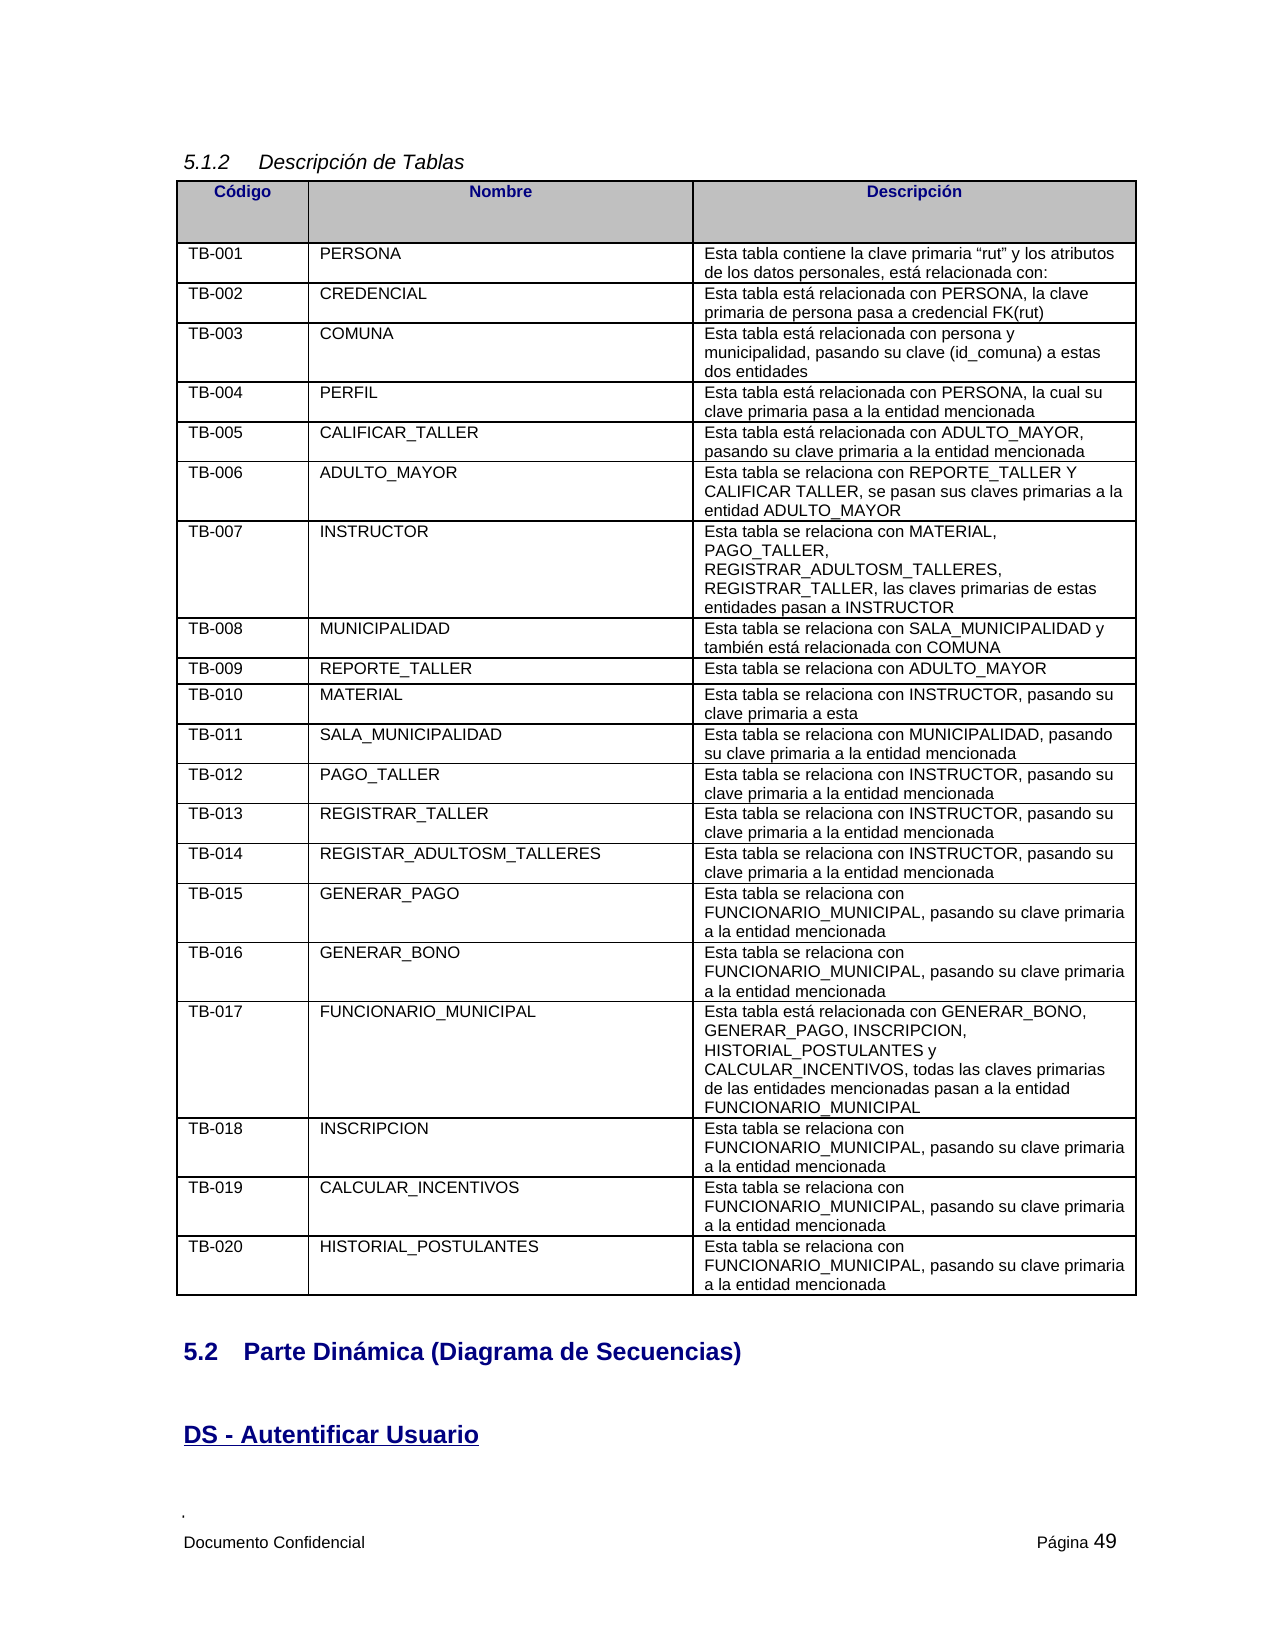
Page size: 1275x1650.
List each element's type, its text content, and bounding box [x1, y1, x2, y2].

table_cell TB-002 [178, 284, 308, 322]
table_cell Esta tabla se relaciona con FUNCIONARIO_MUNICIPAL, pasando su clave primaria a la entidad mencionada [694, 1237, 1135, 1294]
table_cell Esta tabla se relaciona con MATERIAL, PAGO_TALLER, REGISTRAR_ADULTOSM_TALLERES, REGISTRAR_TALLER, las claves primarias de estas entidades pasan a INSTRUCTOR [694, 522, 1135, 617]
table_cell Esta tabla se relaciona con INSTRUCTOR, pasando su clave primaria a esta [694, 685, 1135, 723]
table_cell TB-008 [178, 619, 308, 657]
table_cell TB-001 [178, 244, 308, 282]
table_cell PERFIL [309, 383, 692, 421]
table_cell TB-003 [178, 324, 308, 381]
table_cell Esta tabla se relaciona con SALA_MUNICIPALIDAD y también está relacionada con COMUNA [694, 619, 1135, 657]
table_header Nombre [309, 182, 692, 242]
table_cell ADULTO_MAYOR [309, 462, 692, 520]
table_cell Esta tabla está relacionada con PERSONA, la cual su clave primaria pasa a la entidad mencionada [694, 383, 1135, 421]
table_cell GENERAR_BONO [309, 943, 692, 1001]
table_cell TB-012 [178, 764, 308, 803]
table_cell CREDENCIAL [309, 284, 692, 322]
table_cell Esta tabla se relaciona con FUNCIONARIO_MUNICIPAL, pasando su clave primaria a la entidad mencionada [694, 1119, 1135, 1176]
table_header Descripción [694, 182, 1135, 242]
table_cell MATERIAL [309, 685, 692, 723]
table_cell CALCULAR_INCENTIVOS [309, 1178, 692, 1235]
table_cell REGISTAR_ADULTOSM_TALLERES [309, 844, 692, 882]
table_cell Esta tabla se relaciona con INSTRUCTOR, pasando su clave primaria a la entidad mencionada [694, 804, 1135, 842]
table_cell TB-014 [178, 844, 308, 882]
table_cell TB-016 [178, 943, 308, 1001]
list Descripción de Tablas [183, 150, 1125, 174]
list Parte Dinámica (Diagrama de Secuencias) [183, 1337, 1125, 1366]
table_cell TB-007 [178, 522, 308, 617]
table_cell TB-017 [178, 1002, 308, 1117]
text DS - Autentificar Usuario [183, 1419, 1125, 1448]
table_cell Esta tabla se relaciona con INSTRUCTOR, pasando su clave primaria a la entidad mencionada [694, 764, 1135, 803]
table_cell Esta tabla se relaciona con ADULTO_MAYOR [694, 659, 1135, 683]
table_cell TB-020 [178, 1237, 308, 1294]
table_cell INSCRIPCION [309, 1119, 692, 1176]
table_cell TB-015 [178, 884, 308, 941]
table_header Código [178, 182, 308, 242]
table_cell TB-005 [178, 423, 308, 461]
table_cell CALIFICAR_TALLER [309, 423, 692, 461]
table_cell TB-006 [178, 462, 308, 520]
table_cell Esta tabla está relacionada con persona y municipalidad, pasando su clave (id_comuna) a estas dos entidades [694, 324, 1135, 381]
table_cell INSTRUCTOR [309, 522, 692, 617]
table_cell TB-013 [178, 804, 308, 842]
table_cell MUNICIPALIDAD [309, 619, 692, 657]
table_cell REGISTRAR_TALLER [309, 804, 692, 842]
table_cell Esta tabla se relaciona con FUNCIONARIO_MUNICIPAL, pasando su clave primaria a la entidad mencionada [694, 884, 1135, 941]
table_cell SALA_MUNICIPALIDAD [309, 725, 692, 763]
table_cell TB-010 [178, 685, 308, 723]
table_cell GENERAR_PAGO [309, 884, 692, 941]
table_cell Esta tabla se relaciona con FUNCIONARIO_MUNICIPAL, pasando su clave primaria a la entidad mencionada [694, 943, 1135, 1001]
table_cell PAGO_TALLER [309, 764, 692, 803]
table_cell TB-011 [178, 725, 308, 763]
table_cell TB-004 [178, 383, 308, 421]
table_cell Esta tabla está relacionada con ADULTO_MAYOR, pasando su clave primaria a la entidad mencionada [694, 423, 1135, 461]
table_cell COMUNA [309, 324, 692, 381]
table_cell REPORTE_TALLER [309, 659, 692, 683]
table_cell Esta tabla se relaciona con INSTRUCTOR, pasando su clave primaria a la entidad mencionada [694, 844, 1135, 882]
table_cell Esta tabla está relacionada con GENERAR_BONO, GENERAR_PAGO, INSCRIPCION, HISTORIAL_POSTULANTES y CALCULAR_INCENTIVOS, todas las claves primarias de las entidades mencionadas pasan a la entidad FUNCIONARIO_MUNICIPAL [694, 1002, 1135, 1117]
table_cell TB-018 [178, 1119, 308, 1176]
table_cell TB-019 [178, 1178, 308, 1235]
table_cell FUNCIONARIO_MUNICIPAL [309, 1002, 692, 1117]
table_cell HISTORIAL_POSTULANTES [309, 1237, 692, 1294]
table_cell Esta tabla se relaciona con FUNCIONARIO_MUNICIPAL, pasando su clave primaria a la entidad mencionada [694, 1178, 1135, 1235]
table_cell TB-009 [178, 659, 308, 683]
table_cell Esta tabla está relacionada con PERSONA, la clave primaria de persona pasa a credencial FK(rut) [694, 284, 1135, 322]
table_cell Esta tabla contiene la clave primaria “rut” y los atributos de los datos personales, está relacionada con: [694, 244, 1135, 282]
table_cell Esta tabla se relaciona con MUNICIPALIDAD, pasando su clave primaria a la entidad mencionada [694, 725, 1135, 763]
table_cell PERSONA [309, 244, 692, 282]
table_cell Esta tabla se relaciona con REPORTE_TALLER Y CALIFICAR TALLER, se pasan sus claves primarias a la entidad ADULTO_MAYOR [694, 462, 1135, 520]
